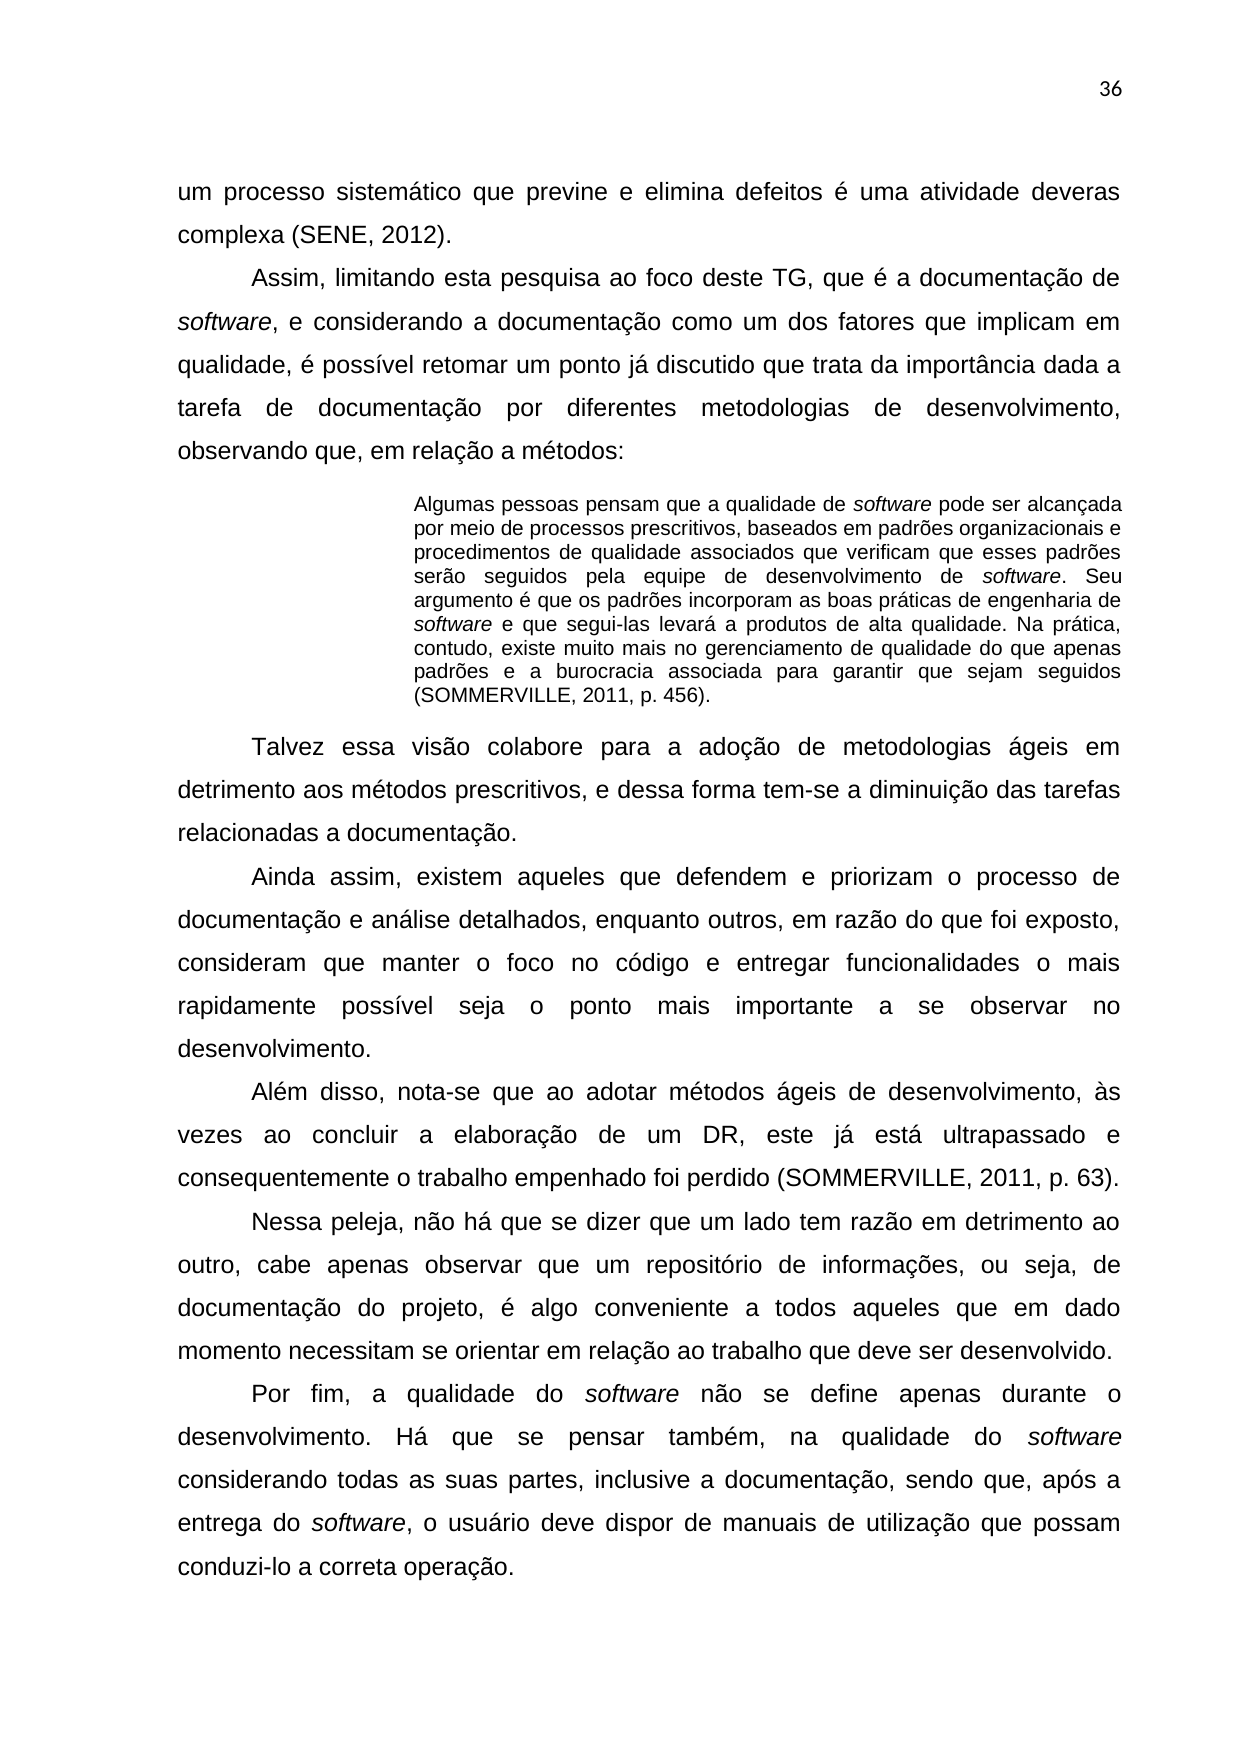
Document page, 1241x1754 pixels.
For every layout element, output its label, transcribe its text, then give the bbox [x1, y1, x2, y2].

text Talvez essa visão colabore para a adoção de metodologias ágeis em detrimento aos métodos prescritivos, e dessa forma tem-se a diminuição das tarefas relacionadas a documentação. [177, 732, 1122, 847]
text Ainda assim, existem aqueles que defendem e priorizam o processo de documentação e análise detalhados, enquanto outros, em razão do que foi exposto, consideram que manter o foco no código e entregar funcionalidades o mais rapidamente possível seja o ponto mais importante a se observar no desenvolvimento. [177, 862, 1122, 1063]
text Por fim, a qualidade do software não se define apenas durante o desenvolvimento. Há que se pensar também, na qualidade do software considerando todas as suas partes, inclusive a documentação, sendo que, após a entrega do software, o usuário deve dispor de manuais de utilização que possam conduzi-lo a correta operação. [177, 1379, 1122, 1580]
text Além disso, nota-se que ao adotar métodos ágeis de desenvolvimento, às vezes ao concluir a elaboração de um DR, este já está ultrapassado e consequentemente o trabalho empenhado foi perdido (SOMMERVILLE, 2011, p. 63). [177, 1077, 1122, 1192]
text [177, 177, 1122, 249]
text Assim, limitando esta pesquisa ao foco deste TG, que é a documentação de software, e considerando a documentação como um dos fatores que implicam em qualidade, é possível retomar um ponto já discutido que trata da importância dada a tarefa de documentação por diferentes metodologias de desenvolvimento, observando que, em relação a métodos: [177, 263, 1122, 465]
text Algumas pessoas pensam que a qualidade de software pode ser alcançada por meio de processos prescritivos, baseados em padrões organizacionais e procedimentos de qualidade associados que verificam que esses padrões serão seguidos pela equipe de desenvolvimento de software. Seu argumento é que os padrões incorporam as boas práticas de engenharia de software e que segui-las levará a produtos de alta qualidade. Na prática, contudo, existe muito mais no gerenciamento de qualidade do que apenas padrões e a burocracia associada para garantir que sejam seguidos (SOMMERVILLE, 2011, p. 456). [413, 492, 1122, 707]
text Nessa peleja, não há que se dizer que um lado tem razão em detrimento ao outro, cabe apenas observar que um repositório de informações, ou seja, de documentação do projeto, é algo conveniente a todos aqueles que em dado momento necessitam se orientar em relação ao trabalho que deve ser desenvolvido. [177, 1207, 1122, 1365]
